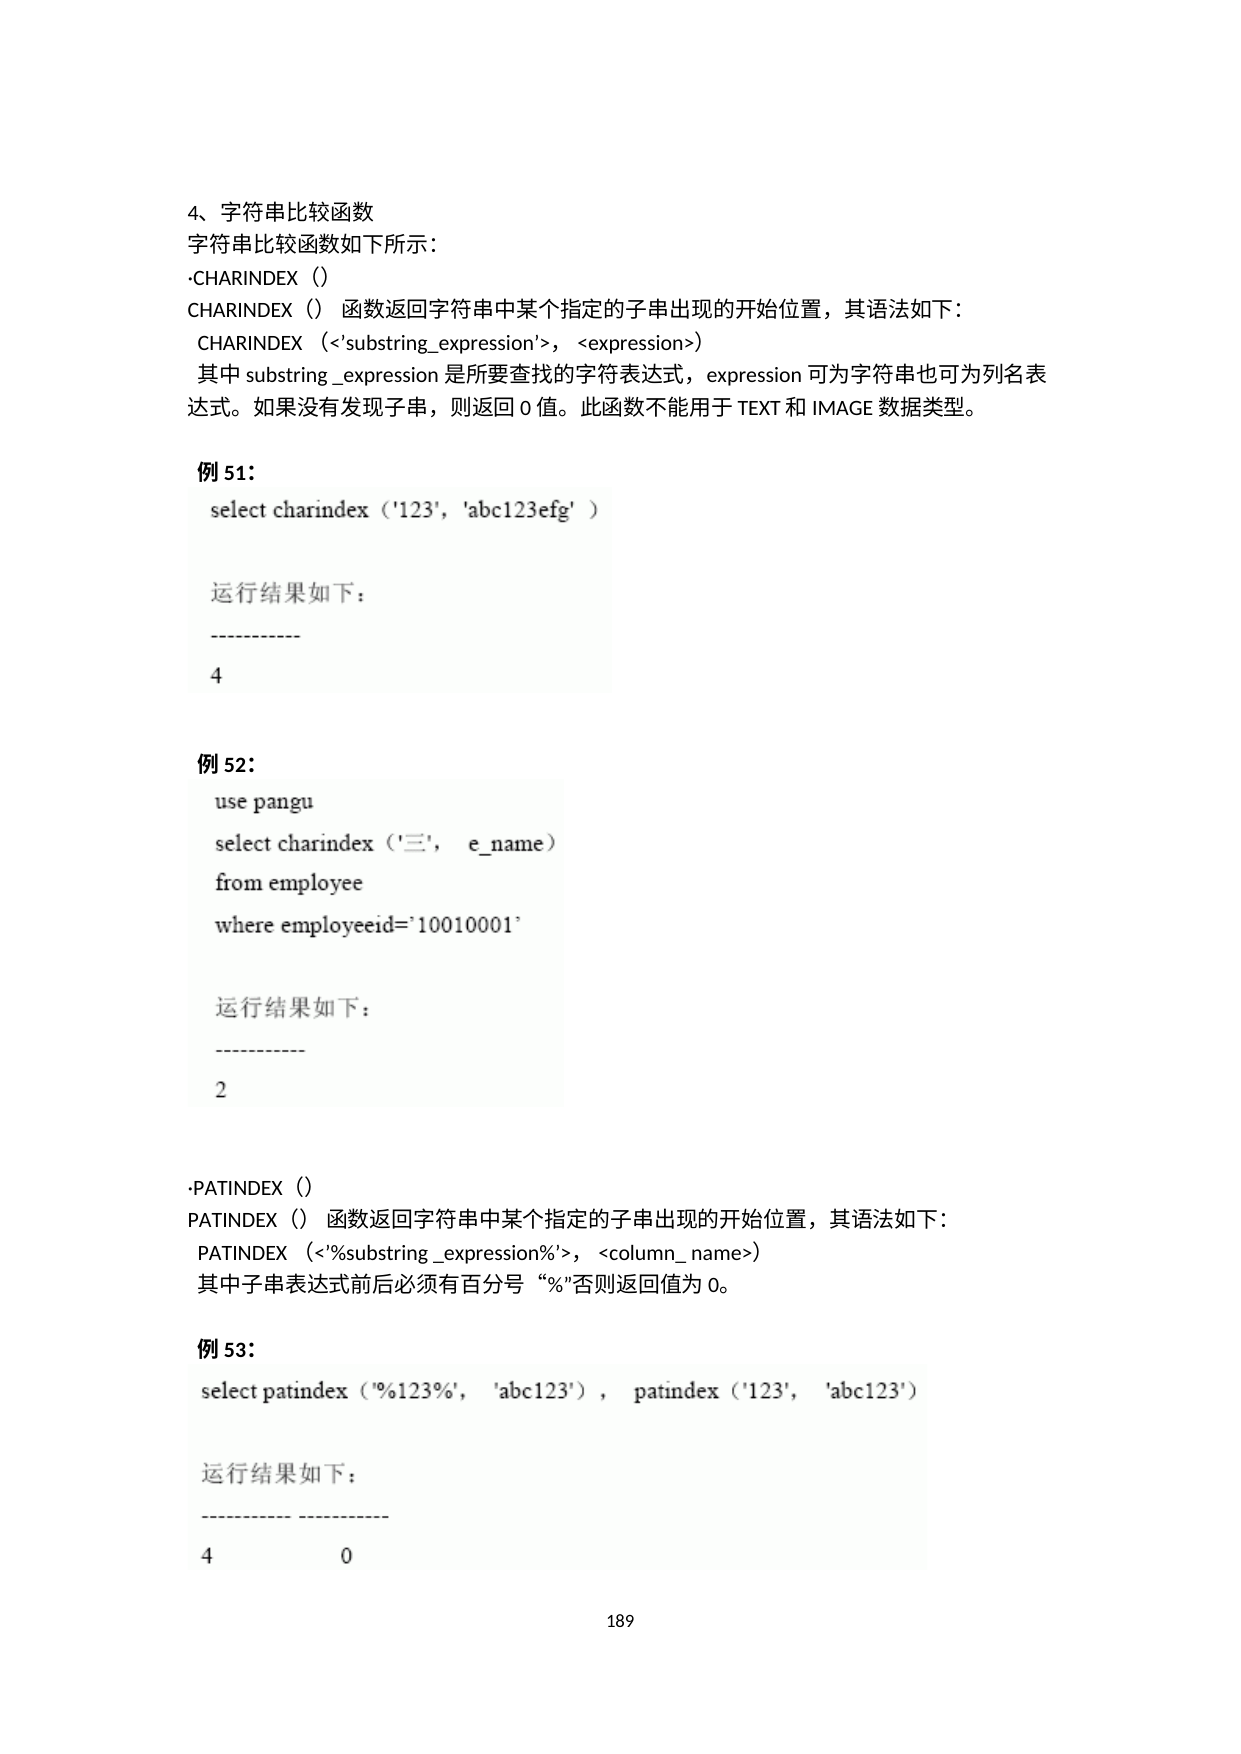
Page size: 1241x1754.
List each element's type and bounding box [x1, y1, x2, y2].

text [187, 162, 1053, 1592]
picture [187, 487, 612, 693]
picture [187, 779, 564, 1107]
picture [187, 1364, 928, 1570]
